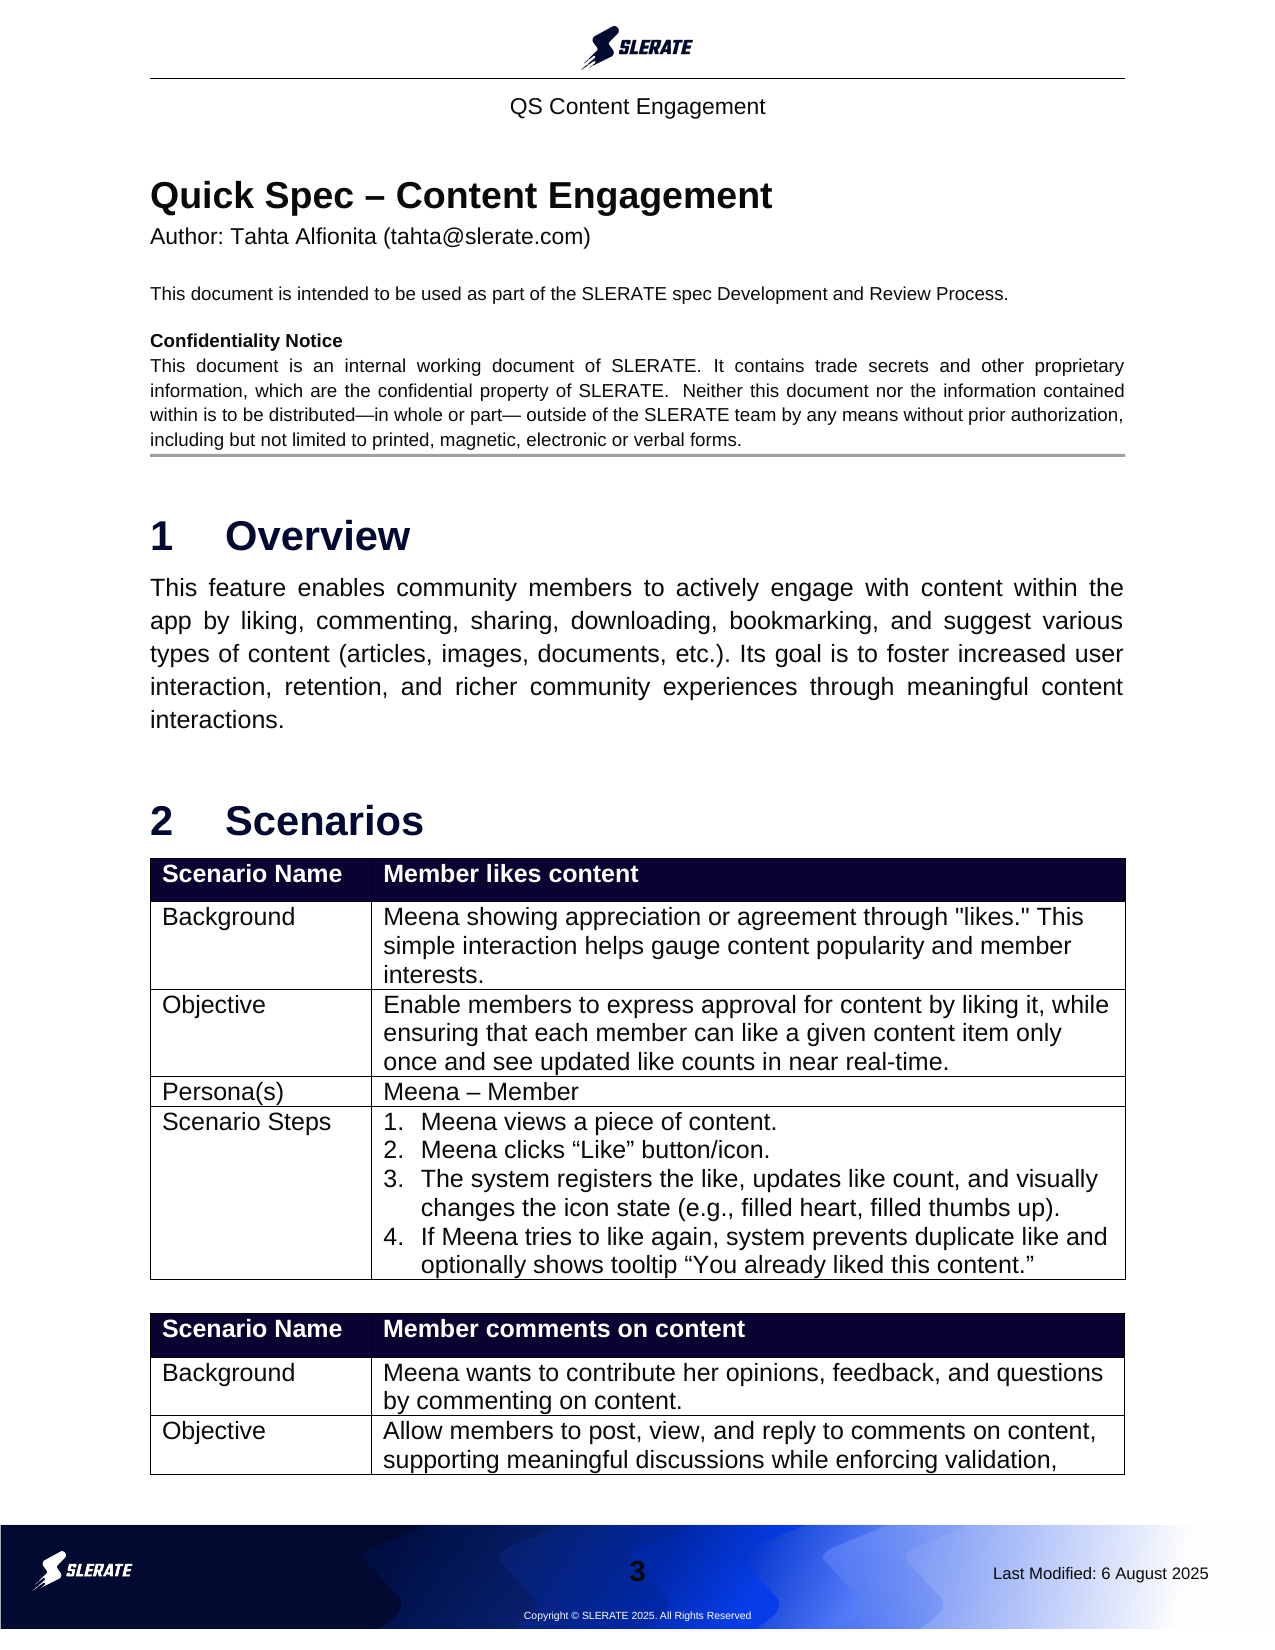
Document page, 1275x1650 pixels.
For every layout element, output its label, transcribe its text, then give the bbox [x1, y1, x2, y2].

text Confidentiality Notice [150, 330, 1125, 351]
text Author: Tahta Alfionita (tahta@slerate.com) [150, 223, 1125, 249]
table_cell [372, 1416, 1124, 1474]
table_cell Objective [151, 1416, 371, 1474]
table_cell Meena – Member [372, 1077, 1125, 1106]
table_header Scenario Name [151, 859, 371, 901]
table_cell Persona(s) [151, 1077, 371, 1106]
table_cell Meena views a piece of content. Meena clicks “Like” button/icon. The system registers the like, updates like count, and visually changes the icon state (e.g., filled heart, filled thumbs up). If Meena tries to like again, system prevents duplicate like and optionally shows tooltip “You already liked this content.” [372, 1107, 1125, 1279]
title Scenarios [150, 796, 1125, 844]
table_cell Background [151, 902, 371, 988]
text This document is intended to be used as part of the SLERATE spec Development and Review Process. [150, 283, 1125, 304]
table_header Member likes content [372, 859, 1125, 901]
table_cell Meena wants to contribute her opinions, feedback, and questions by commenting on content. [372, 1358, 1124, 1415]
table_cell Meena showing appreciation or agreement through "likes." This simple interaction helps gauge content popularity and member interests. [372, 902, 1125, 988]
table_cell Background [151, 1358, 371, 1415]
table_cell Objective [151, 990, 371, 1076]
picture [581, 26, 693, 70]
text This feature enables community members to actively engage with content within the app by liking, commenting, sharing, downloading, bookmarking, and suggest various types of content (articles, images, documents, etc.). Its goal is to foster increased user interaction, retention, and richer community experiences through meaningful content interactions. [150, 573, 1125, 734]
text Quick Spec – Content Engagement [150, 173, 1125, 216]
table_cell Scenario Steps [151, 1107, 371, 1279]
title Overview [150, 512, 1125, 560]
table_header Scenario Name [151, 1314, 371, 1357]
picture [0, 1520, 1275, 1629]
table_cell Enable members to express approval for content by liking it, while ensuring that each member can like a given content item only once and see updated like counts in near real-time. [372, 990, 1125, 1076]
text This document is an internal working document of SLERATE. It contains trade secrets and other proprietary information, which are the confidential property of SLERATE. Neither this document nor the information contained within is to be distributed—in whole or part— outside of the SLERATE team by any means without prior authorization, including but not limited to printed, magnetic, electronic or verbal forms. [150, 354, 1125, 451]
table_header Member comments on content [372, 1314, 1124, 1357]
